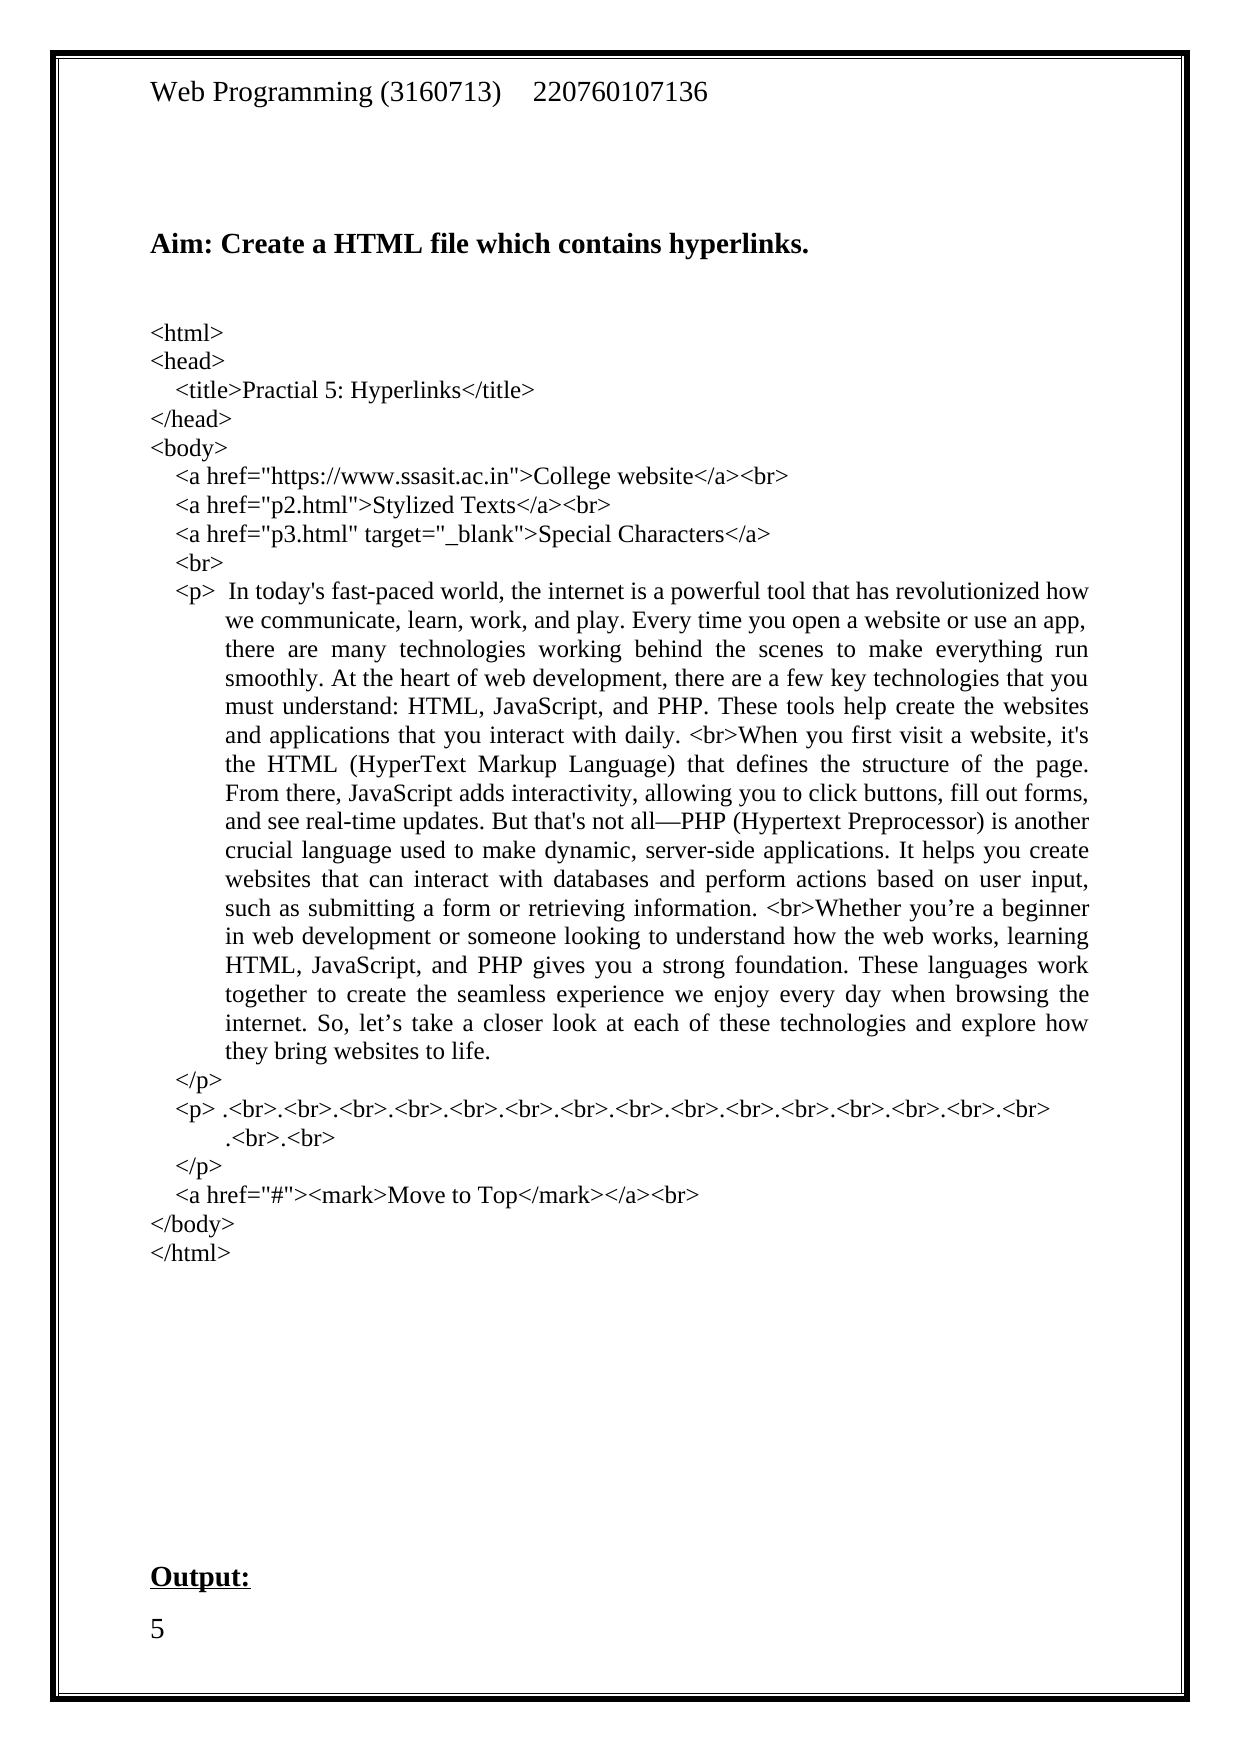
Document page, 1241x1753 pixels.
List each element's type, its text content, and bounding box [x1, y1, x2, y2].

text <a href="p2.html">Stylized Texts</a><br> [150, 490, 1090, 519]
text </html> [150, 1238, 1090, 1266]
text <a href="#"><mark>Move to Top</mark></a><br> [150, 1180, 1090, 1209]
text <a href="p3.html" target="_blank">Special Characters</a> [150, 519, 1090, 548]
text </p> [150, 1151, 1090, 1180]
text <p> .<br>.<br>.<br>.<br>.<br>.<br>.<br>.<br>.<br>.<br>.<br>.<br>.<br>.<br>.<br> [150, 1094, 1090, 1123]
text .<br>.<br> [150, 1123, 1090, 1151]
text there are many technologies working behind the scenes to make everything run smoothly. At the heart of web development, there are a few key technologies that you must understand: HTML, JavaScript, and PHP. These tools help create the websites and applications that you interact with daily. <br>When you first visit a website, it's the HTML (HyperText Markup Language) that defines the structure of the page. From there, JavaScript adds interactivity, allowing you to click buttons, fill out forms, and see real-time updates. But that's not all—PHP (Hypertext Preprocessor) is another crucial language used to make dynamic, server-side applications. It helps you create websites that can interact with databases and perform actions based on user input, such as submitting a form or retrieving information. <br>Whether you’re a beginner in web development or someone looking to understand how the web works, learning HTML, JavaScript, and PHP gives you a strong foundation. These languages work together to create the seamless experience we enjoy every day when browsing the internet. So, let’s take a closer look at each of these technologies and explore how they bring websites to life. [225, 634, 1090, 1065]
text </p> [150, 1065, 1090, 1094]
text <body> [150, 433, 1090, 461]
text <title>Practial 5: Hyperlinks</title> [150, 375, 1090, 404]
text </head> [150, 404, 1090, 433]
text <br> [150, 548, 1090, 576]
text Output: [150, 1559, 1090, 1592]
text <p> In today's fast-paced world, the internet is a powerful tool that has revolutionized how [150, 576, 1090, 605]
text <a href="https://www.ssasit.ac.in">College website</a><br> [150, 461, 1090, 490]
text <html> [150, 318, 1090, 346]
text </body> [150, 1209, 1090, 1238]
text Aim: Create a HTML file which contains hyperlinks. [150, 227, 1090, 260]
text we communicate, learn, work, and play. Every time you open a website or use an app, [150, 605, 1090, 634]
text <head> [150, 346, 1090, 375]
